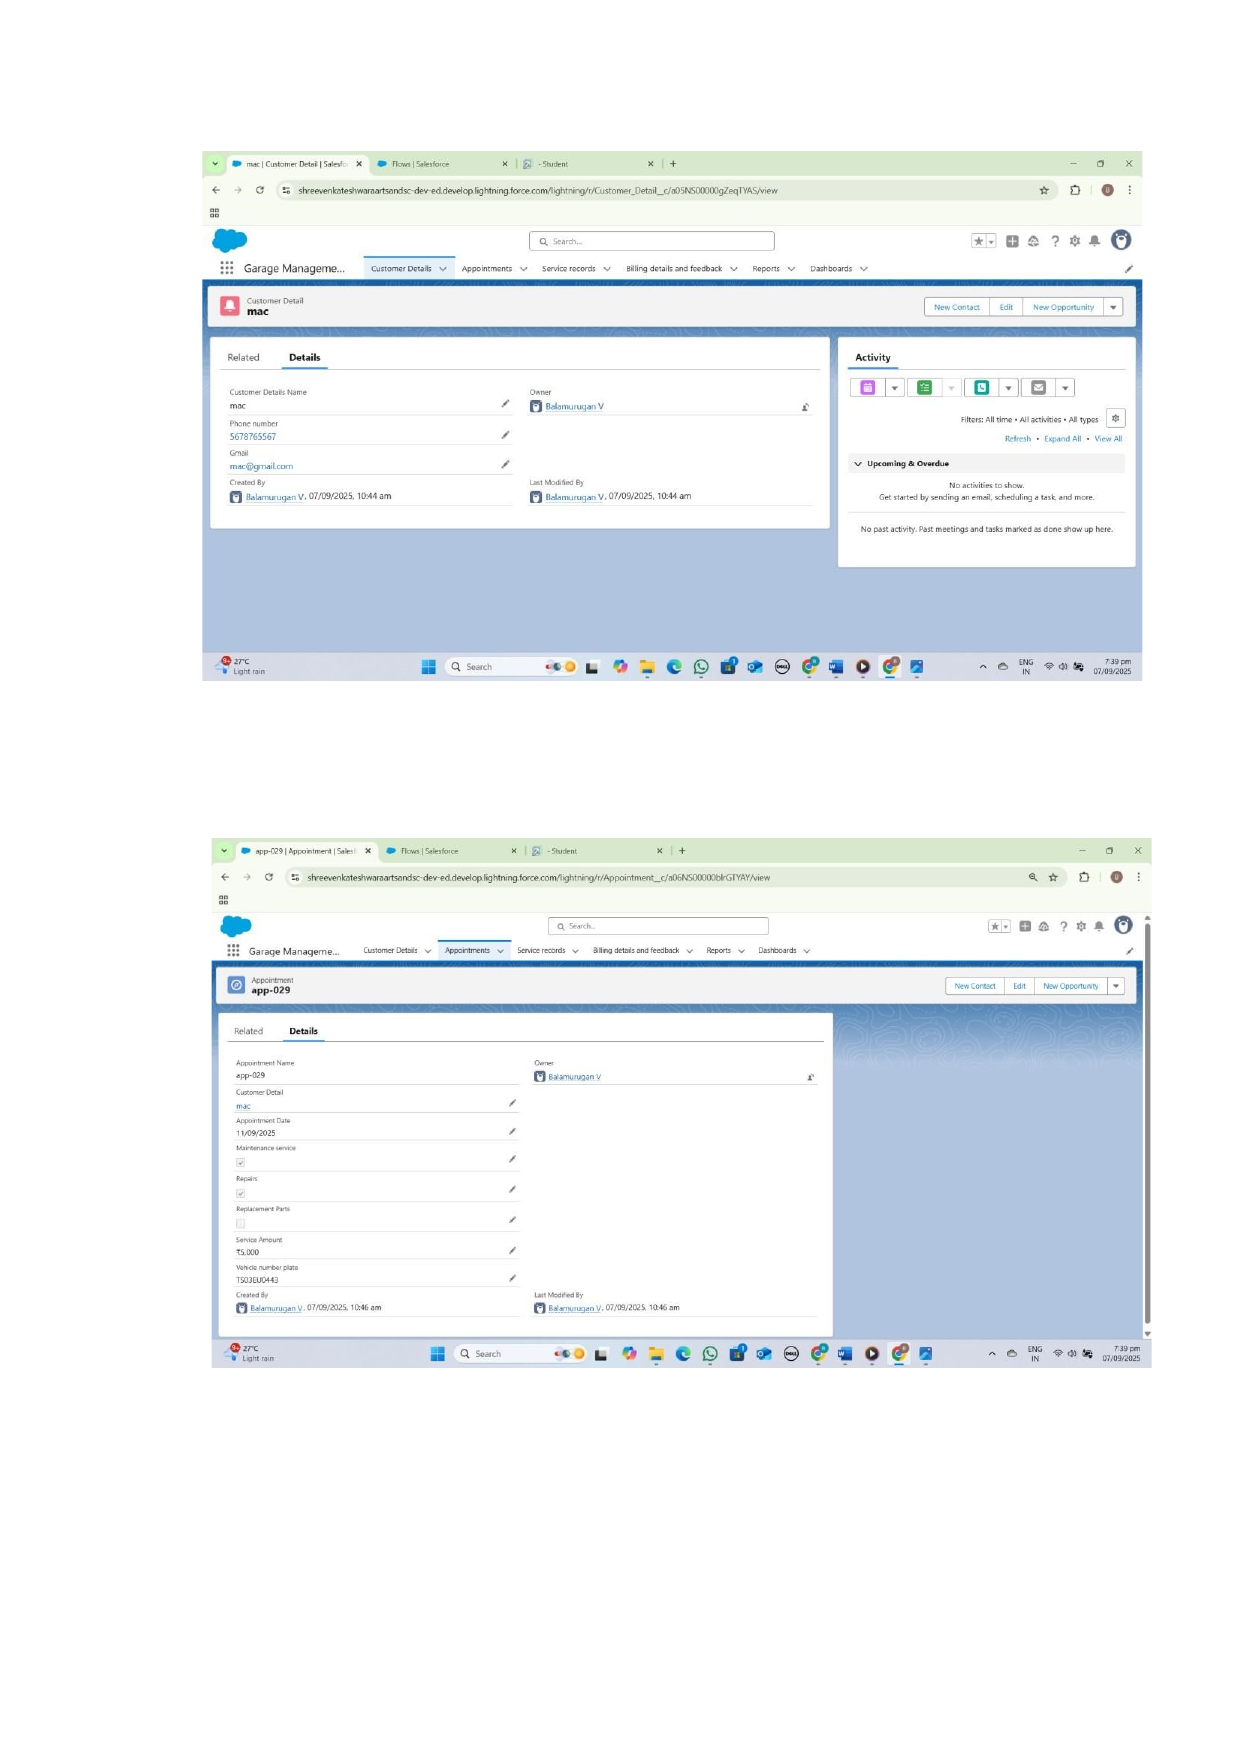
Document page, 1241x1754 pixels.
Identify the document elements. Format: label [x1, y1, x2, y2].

picture [211, 838, 1152, 1368]
picture [202, 151, 1143, 681]
